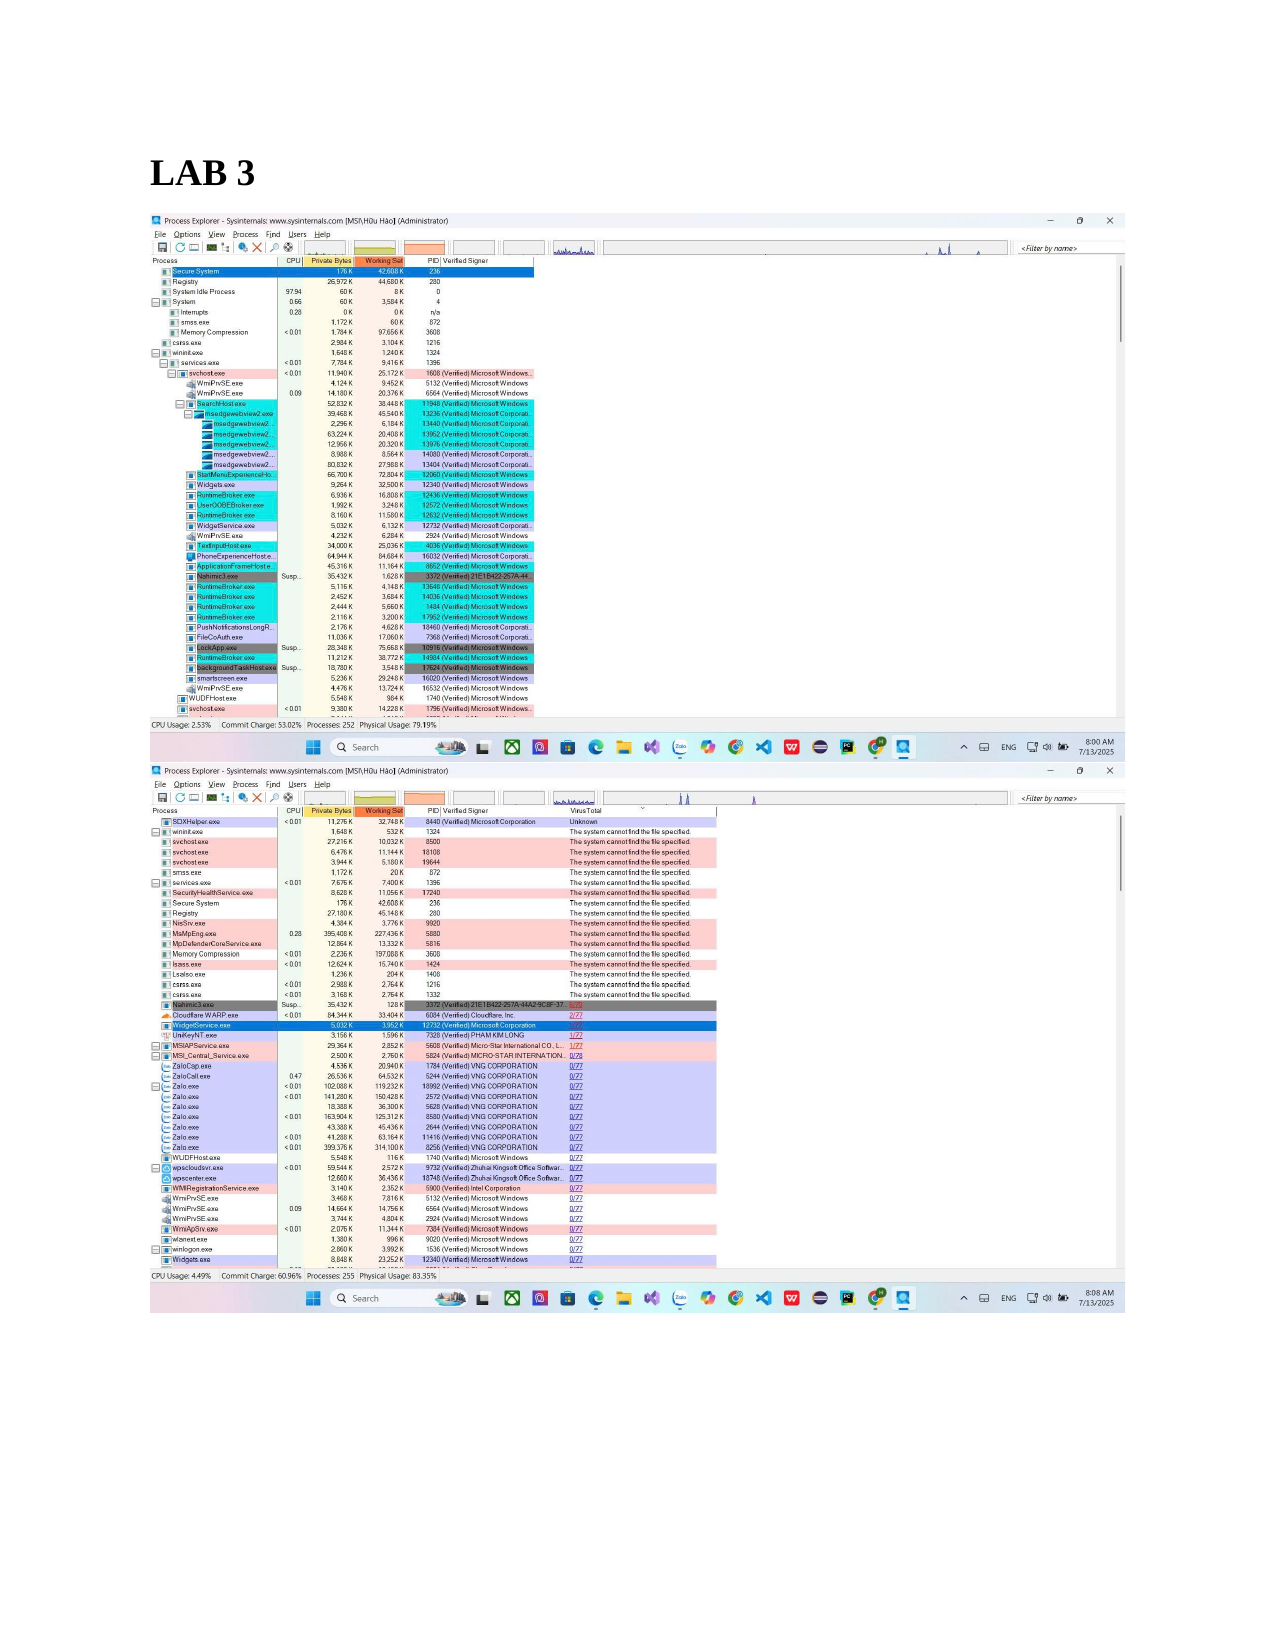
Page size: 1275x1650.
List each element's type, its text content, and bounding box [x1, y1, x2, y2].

text LAB 3 [150, 150, 1125, 193]
picture [150, 763, 1125, 1313]
picture [150, 213, 1125, 762]
